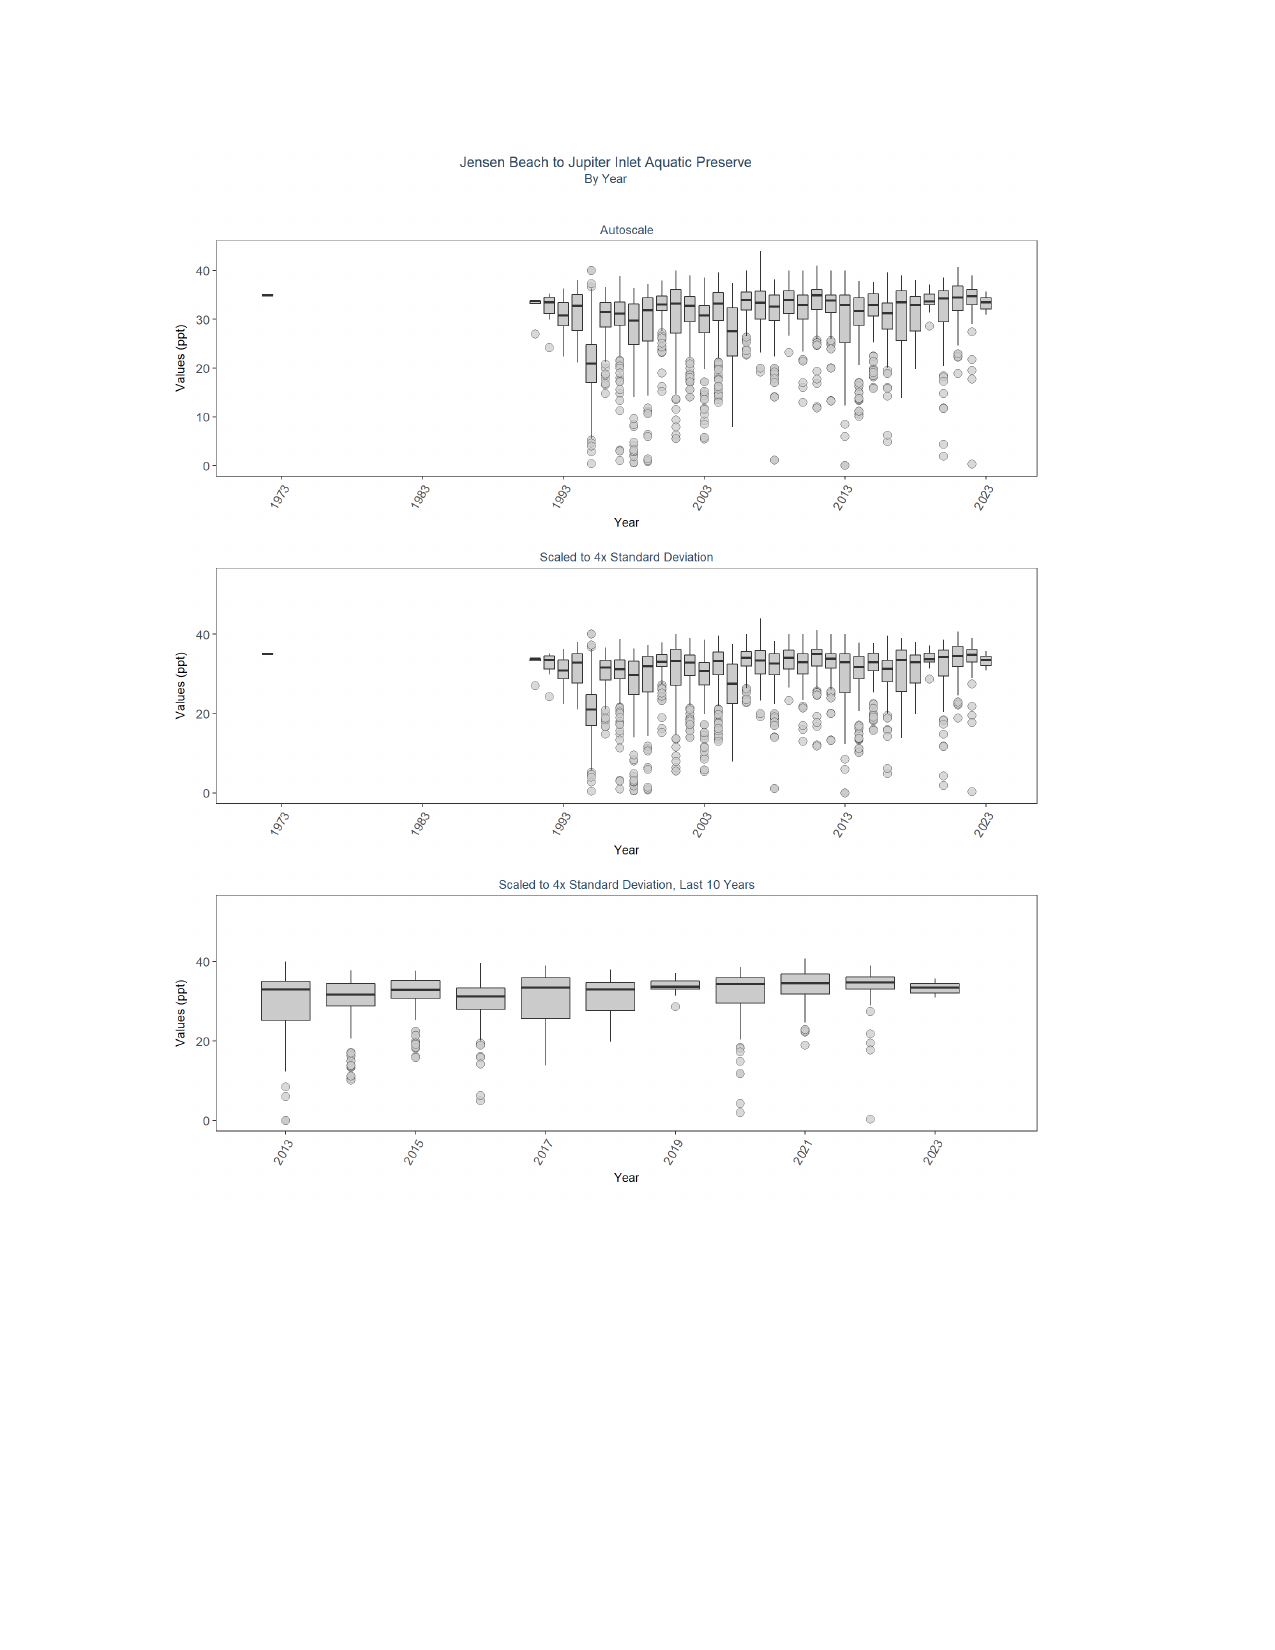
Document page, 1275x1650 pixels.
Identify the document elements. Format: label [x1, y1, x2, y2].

picture [168, 150, 1044, 1200]
